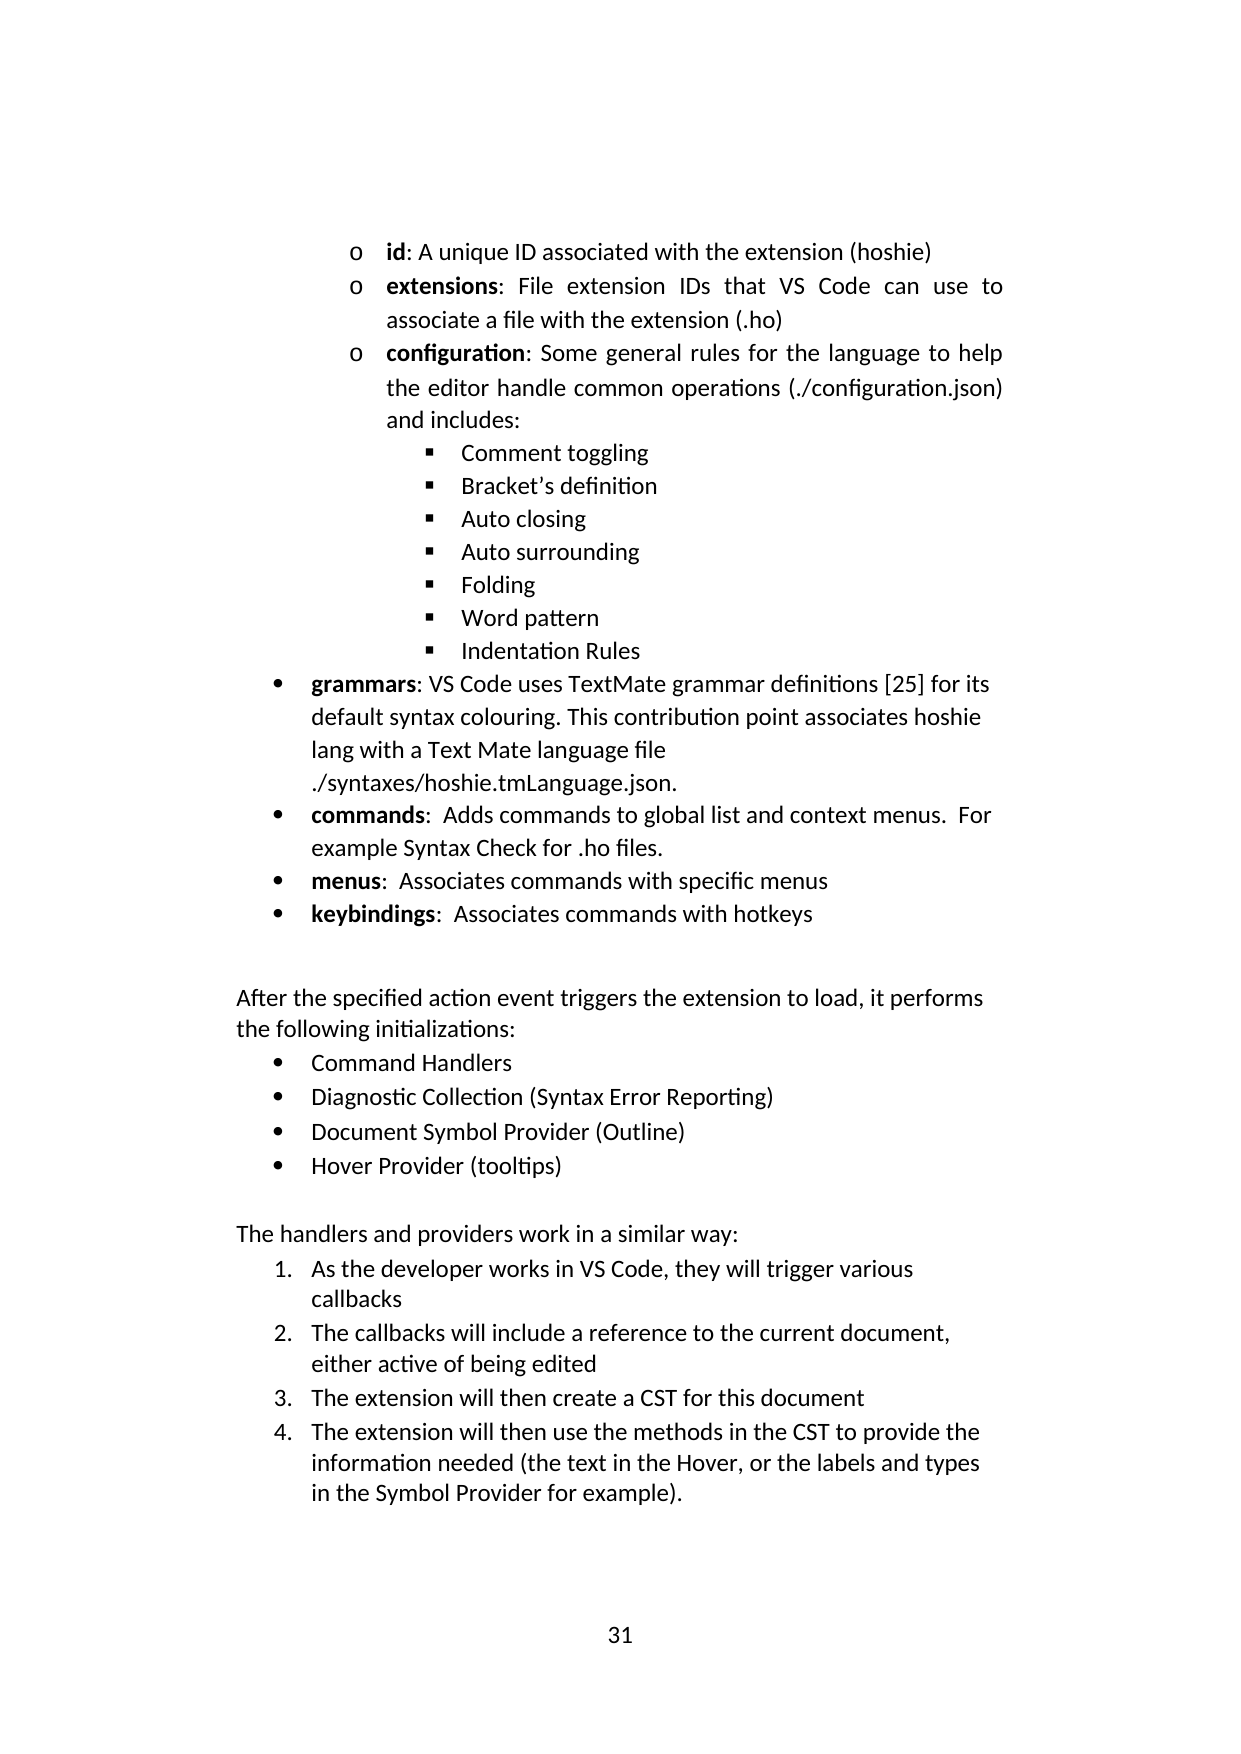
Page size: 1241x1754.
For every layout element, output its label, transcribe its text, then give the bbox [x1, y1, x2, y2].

list The extension will then use the methods in the CST to provide the information needed (the text in the Hover, or the labels and types in the Symbol Provider for example). [274, 1417, 1004, 1508]
list Command Handlers [274, 1047, 1004, 1078]
list Comment toggling [424, 438, 1004, 468]
text After the specified action event triggers the extension to load, it performs the following initializations: [236, 982, 1004, 1043]
list keybindings: Associates commands with hotkeys [274, 898, 1004, 929]
list Indentation Rules [424, 635, 1004, 666]
list Bracket’s definition [424, 471, 1004, 501]
list id: A unique ID associated with the extension (hoshie) [349, 236, 1004, 268]
list Auto surrounding [424, 536, 1004, 567]
list menus: Associates commands with specific menus [274, 866, 1004, 896]
list Document Symbol Provider (Outline) [274, 1116, 1004, 1146]
list Folding [424, 569, 1004, 600]
list The extension will then create a CST for this document [274, 1382, 1004, 1413]
list Diagnostic Collection (Syntax Error Reporting) [274, 1081, 1004, 1112]
list Auto closing [424, 503, 1004, 534]
list As the developer works in VS Code, they will trigger various callbacks [274, 1253, 1004, 1314]
list extensions: File extension IDs that VS Code can use to associate a file with the extension (.ho) [349, 271, 1004, 335]
list Hover Provider (tooltips) [274, 1150, 1004, 1180]
list commands: Adds commands to global list and context menus. For example Syntax Check for .ho files. [274, 800, 1004, 863]
list Word pattern [424, 602, 1004, 633]
list grammars: VS Code uses TextMate grammar definitions for its default syntax colouring. This contribution point associates hoshie lang with a Text Mate language file ./syntaxes/hoshie.tmLanguage.json. [274, 668, 1004, 797]
list The callbacks will include a reference to the current document, either active of being edited [274, 1317, 1004, 1378]
list configuration: Some general rules for the language to help the editor handle common operations (./configuration.json) and includes: [349, 338, 1004, 435]
text The handlers and providers work in a similar way: [236, 1218, 1004, 1249]
